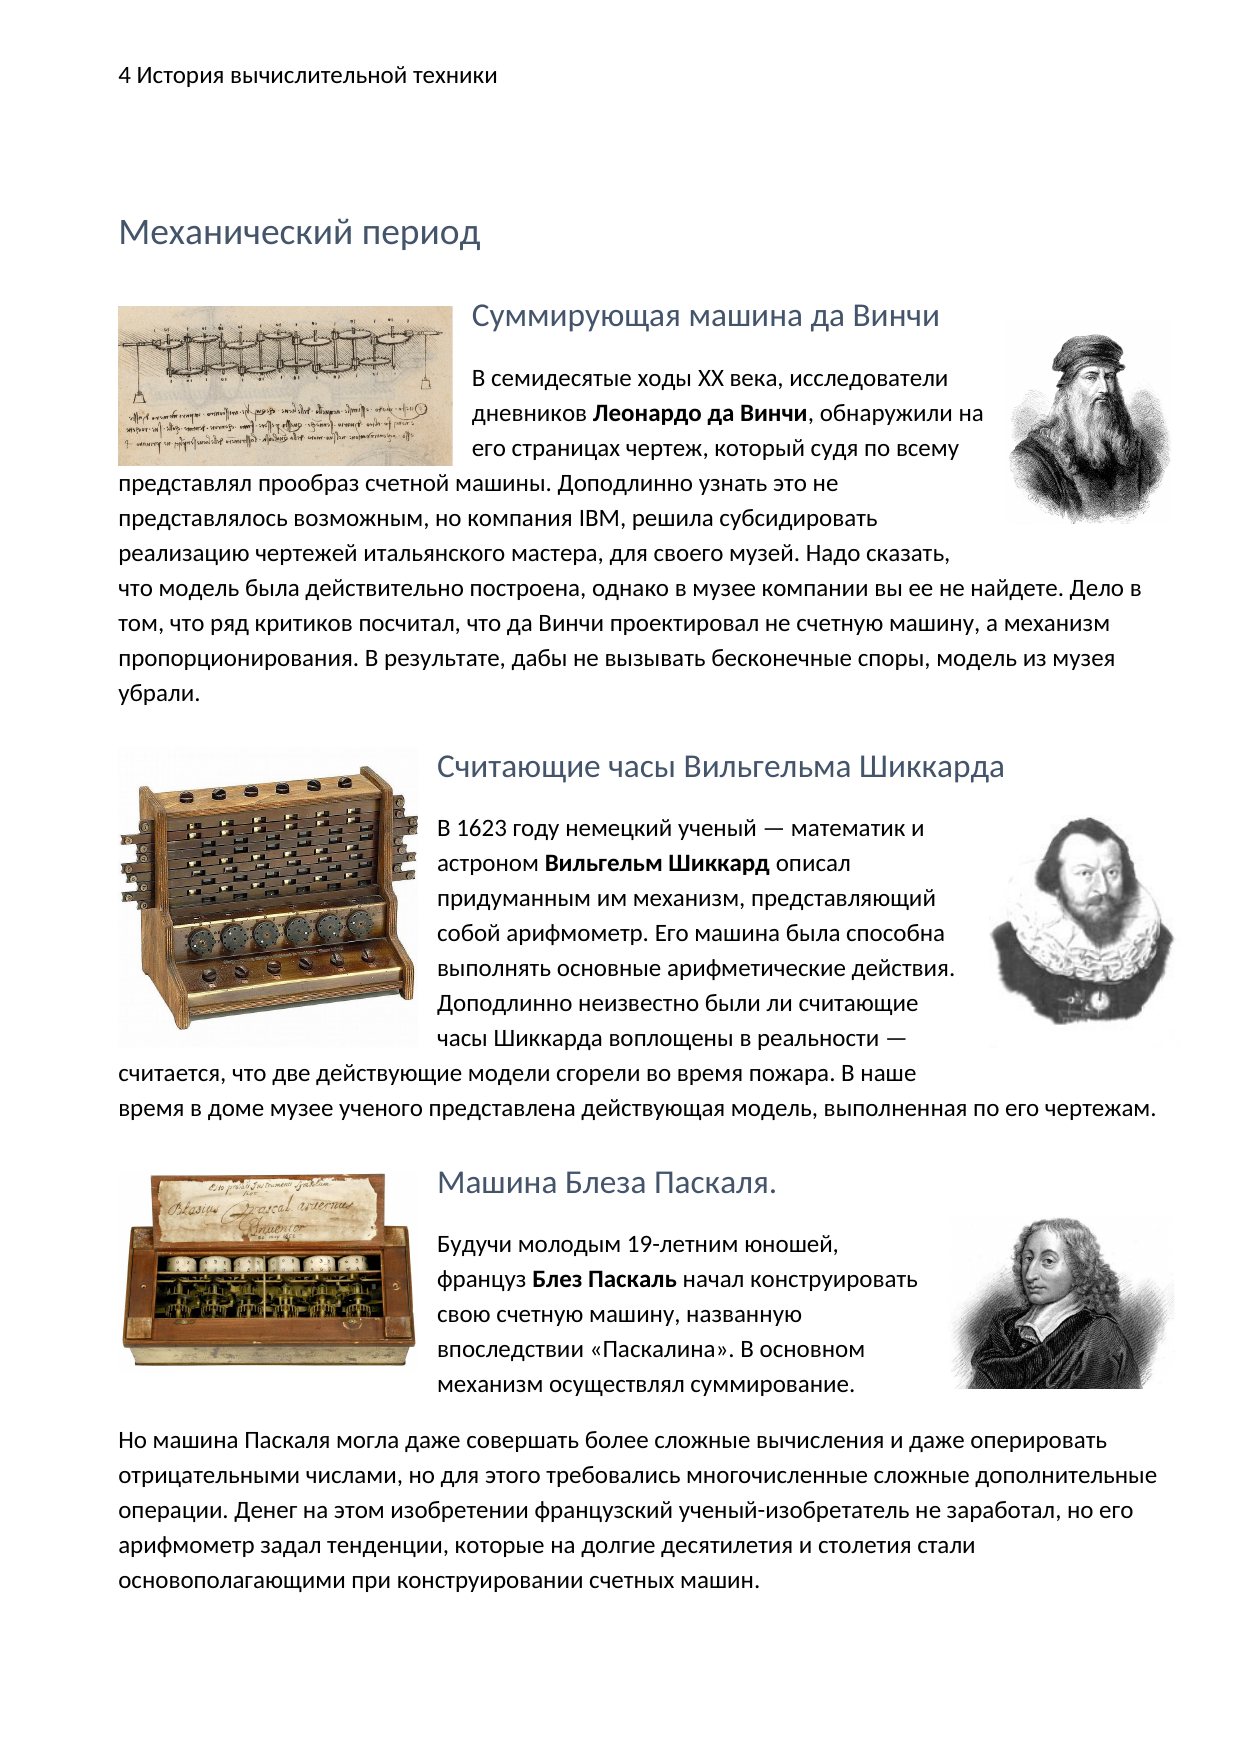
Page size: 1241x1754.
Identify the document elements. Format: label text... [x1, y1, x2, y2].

subtitle Суммирующая машина да Винчи [118, 294, 1181, 335]
picture [118, 747, 418, 1048]
picture [1004, 320, 1173, 524]
subtitle Механический период [118, 208, 1181, 254]
picture [988, 815, 1182, 1048]
picture [118, 306, 453, 466]
text Будучи молодым 19-летним юношей, француз Блез Паскаль начал конструировать свою счетную машину, названную впоследствии «Паскалина». В основном механизм осуществлял суммирование. [118, 1228, 1181, 1399]
picture [947, 1214, 1175, 1389]
text В 1623 году немецкий ученый — математик и астроном Вильгельм Шиккард описал придуманным им механизм, представляющий собой арифмометр. Его машина была способна выполнять основные арифметические действия. Доподлинно неизвестно были ли считающие часы Шиккарда воплощены в реальности — считается, что две действующие модели сгорели во время пожара. В наше время в доме музее ученого представлена действующая модель, выполненная по его чертежам. [118, 813, 1181, 1123]
text В семидесятые ходы XX века, исследователи дневников Леонардо да Винчи, обнаружили на его страницах чертеж, который судя по всему представлял прообраз счетной машины. Доподлинно узнать это не представлялось возможным, но компания IBM, решила субсидировать реализацию чертежей итальянского мастера, для своего музей. Надо сказать, что модель была действительно построена, однако в музее компании вы ее не найдете. Дело в том, что ряд критиков посчитал, что да Винчи проектировал не счетную машину, а механизм пропорционирования. В результате, дабы не вызывать бесконечные споры, модель из музея убрали. [118, 362, 1181, 707]
picture [118, 1170, 418, 1372]
subtitle Машина Блеза Паскаля. [118, 1161, 1181, 1202]
text Но машина Паскаля могла даже совершать более сложные вычисления и даже оперировать отрицательными числами, но для этого требовались многочисленные сложные дополнительные операции. Денег на этом изобретении французский ученый-изобретатель не заработал, но его арифмометр задал тенденции, которые на долгие десятилетия и столетия стали основополагающими при конструировании счетных машин. [118, 1424, 1181, 1595]
subtitle Считающие часы Вильгельма Шиккарда [118, 745, 1181, 786]
